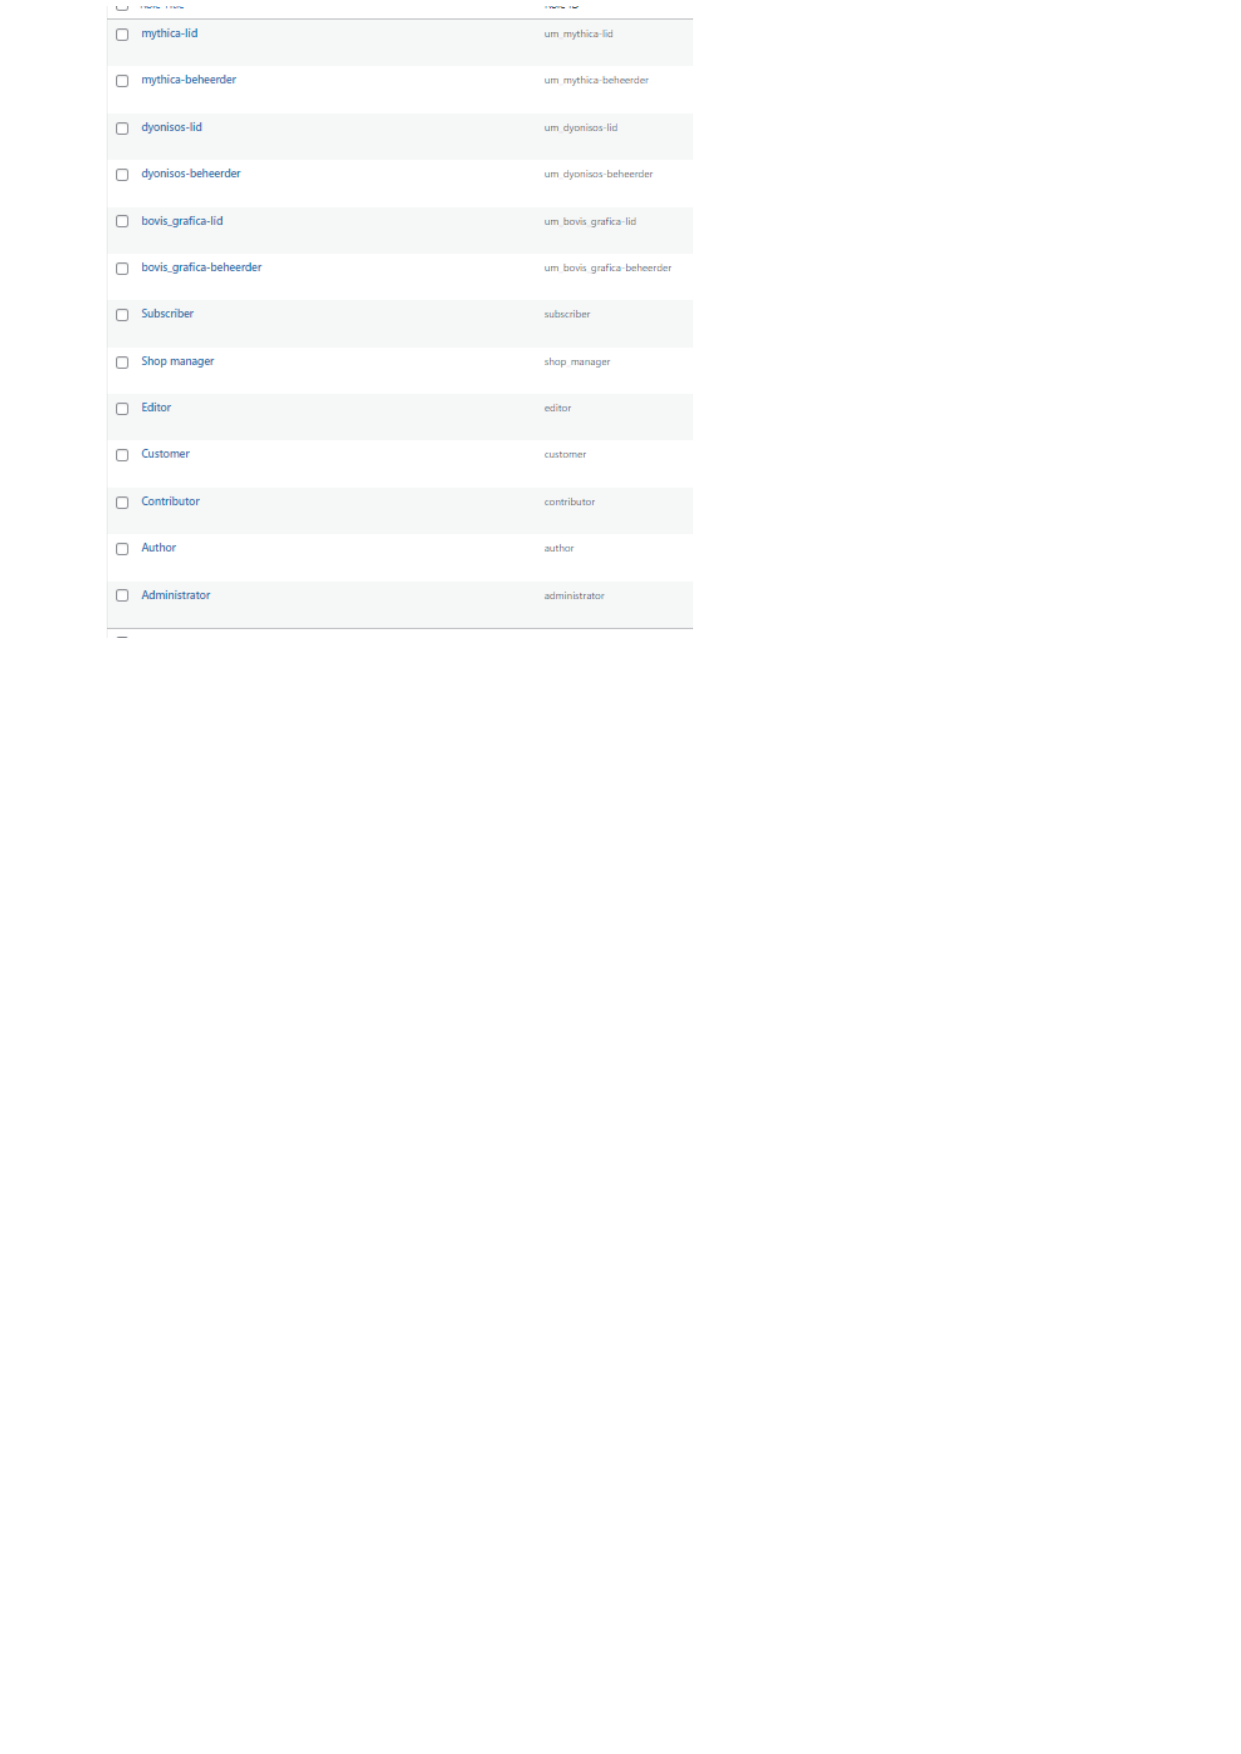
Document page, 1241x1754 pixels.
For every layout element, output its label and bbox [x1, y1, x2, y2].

picture [106, 6, 694, 638]
